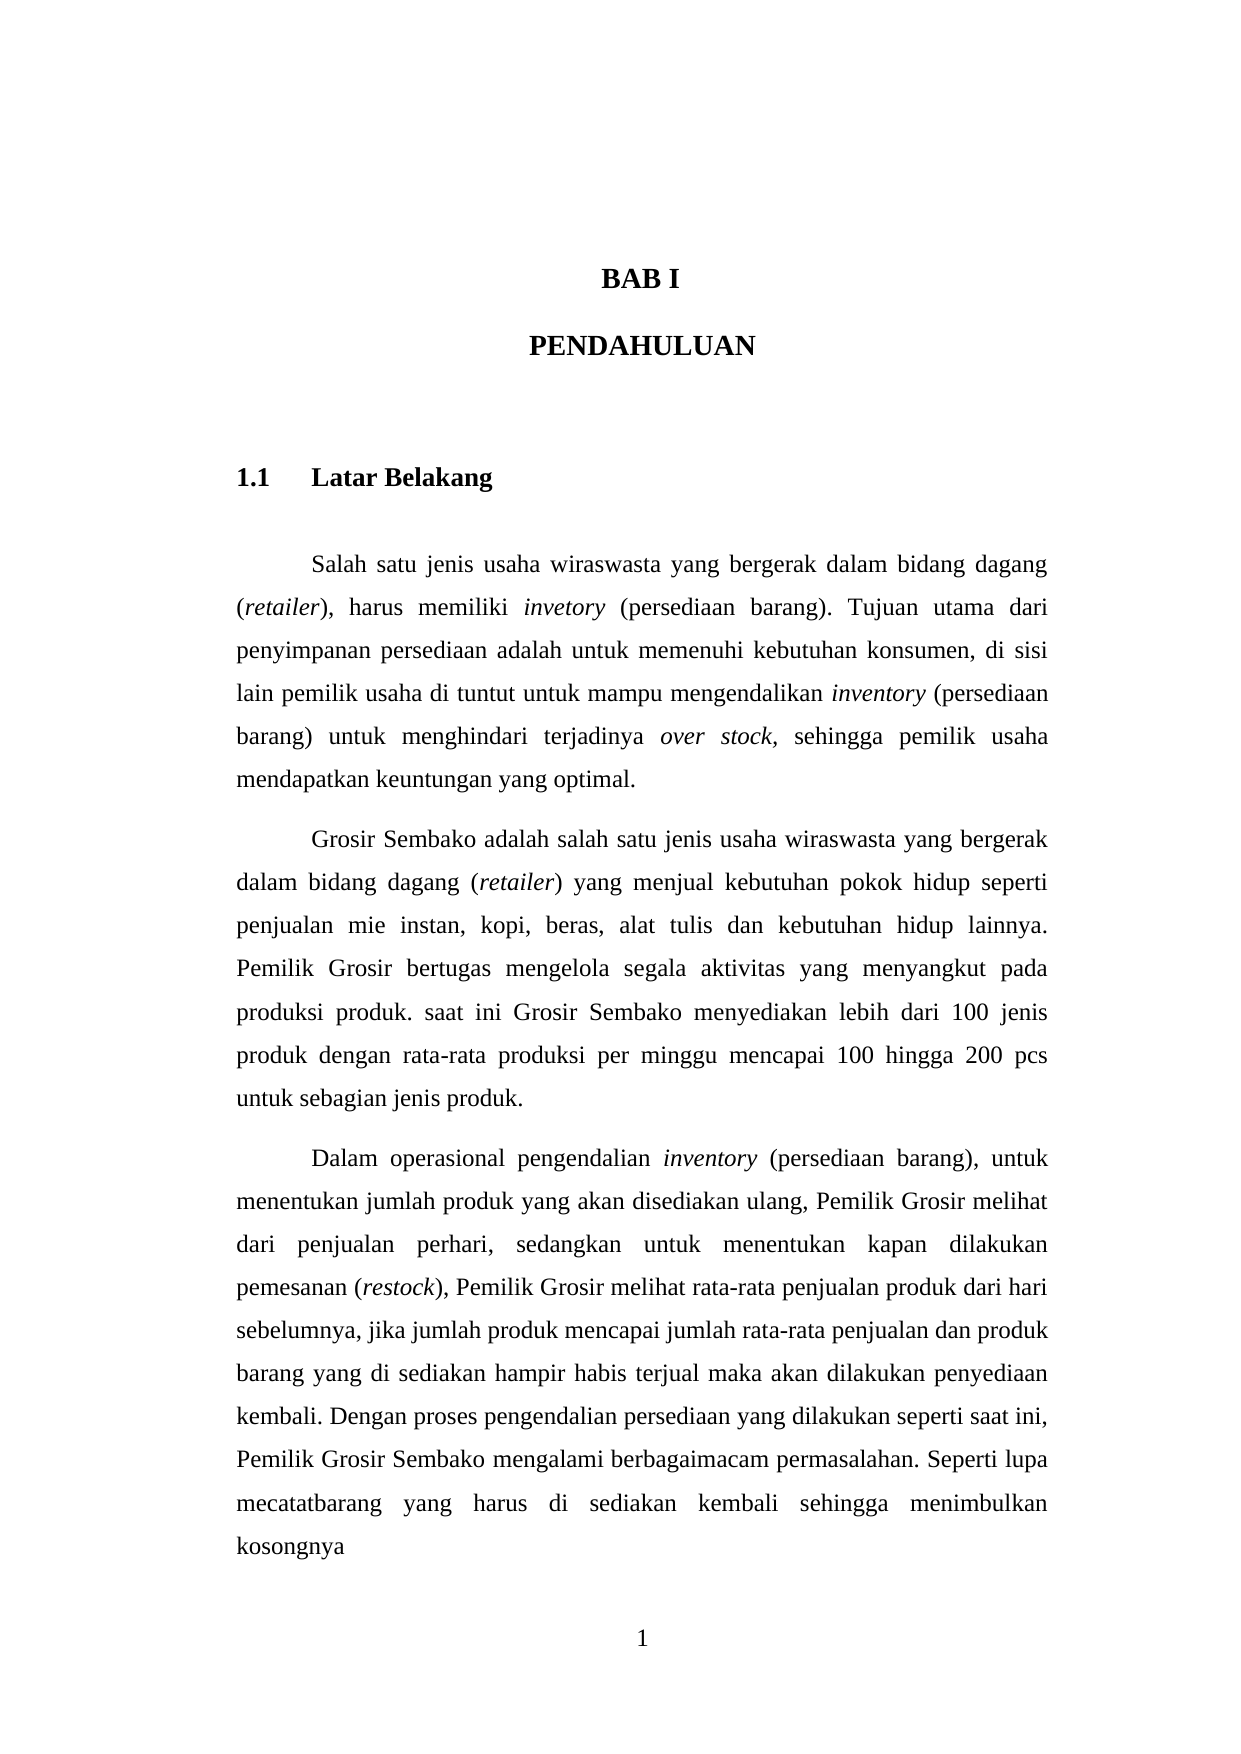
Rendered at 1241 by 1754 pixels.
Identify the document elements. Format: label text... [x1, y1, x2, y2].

subtitle Latar Belakang [236, 461, 1048, 493]
text Dalam operasional pengendalian inventory (persediaan barang), untuk menentukan jumlah produk yang akan disediakan ulang, Pemilik Grosir melihat dari penjualan perhari, sedangkan untuk menentukan kapan dilakukan pemesanan (restock), Pemilik Grosir melihat rata-rata penjualan produk dari hari sebelumnya, jika jumlah produk mencapai jumlah rata-rata penjualan dan produk barang yang di sediakan hampir habis terjual maka akan dilakukan penyediaan kembali. Dengan proses pengendalian persediaan yang dilakukan seperti saat ini, Pemilik Grosir Sembako mengalami berbagaimacam permasalahan. Seperti lupa mecatatbarang yang harus di sediakan kembali sehingga menimbulkan kosongnya [236, 1143, 1048, 1559]
text Salah satu jenis usaha wiraswasta yang bergerak dalam bidang dagang (retailer), harus memiliki invetory (persediaan barang). Tujuan utama dari penyimpanan persediaan adalah untuk memenuhi kebutuhan konsumen, di sisi lain pemilik usaha di tuntut untuk mampu mengendalikan inventory (persediaan barang) untuk menghindari terjadinya over stock, sehingga pemilik usaha mendapatkan keuntungan yang optimal. [236, 549, 1048, 793]
subtitle PENDAHULUAN [236, 261, 1048, 362]
text Grosir Sembako adalah salah satu jenis usaha wiraswasta yang bergerak dalam bidang dagang (retailer) yang menjual kebutuhan pokok hidup seperti penjualan mie instan, kopi, beras, alat tulis dan kebutuhan hidup lainnya. Pemilik Grosir bertugas mengelola segala aktivitas yang menyangkut pada produksi produk. saat ini Grosir Sembako menyediakan lebih dari 100 jenis produk dengan rata-rata produksi per minggu mencapai 100 hingga 200 pcs untuk sebagian jenis produk. [236, 824, 1048, 1112]
